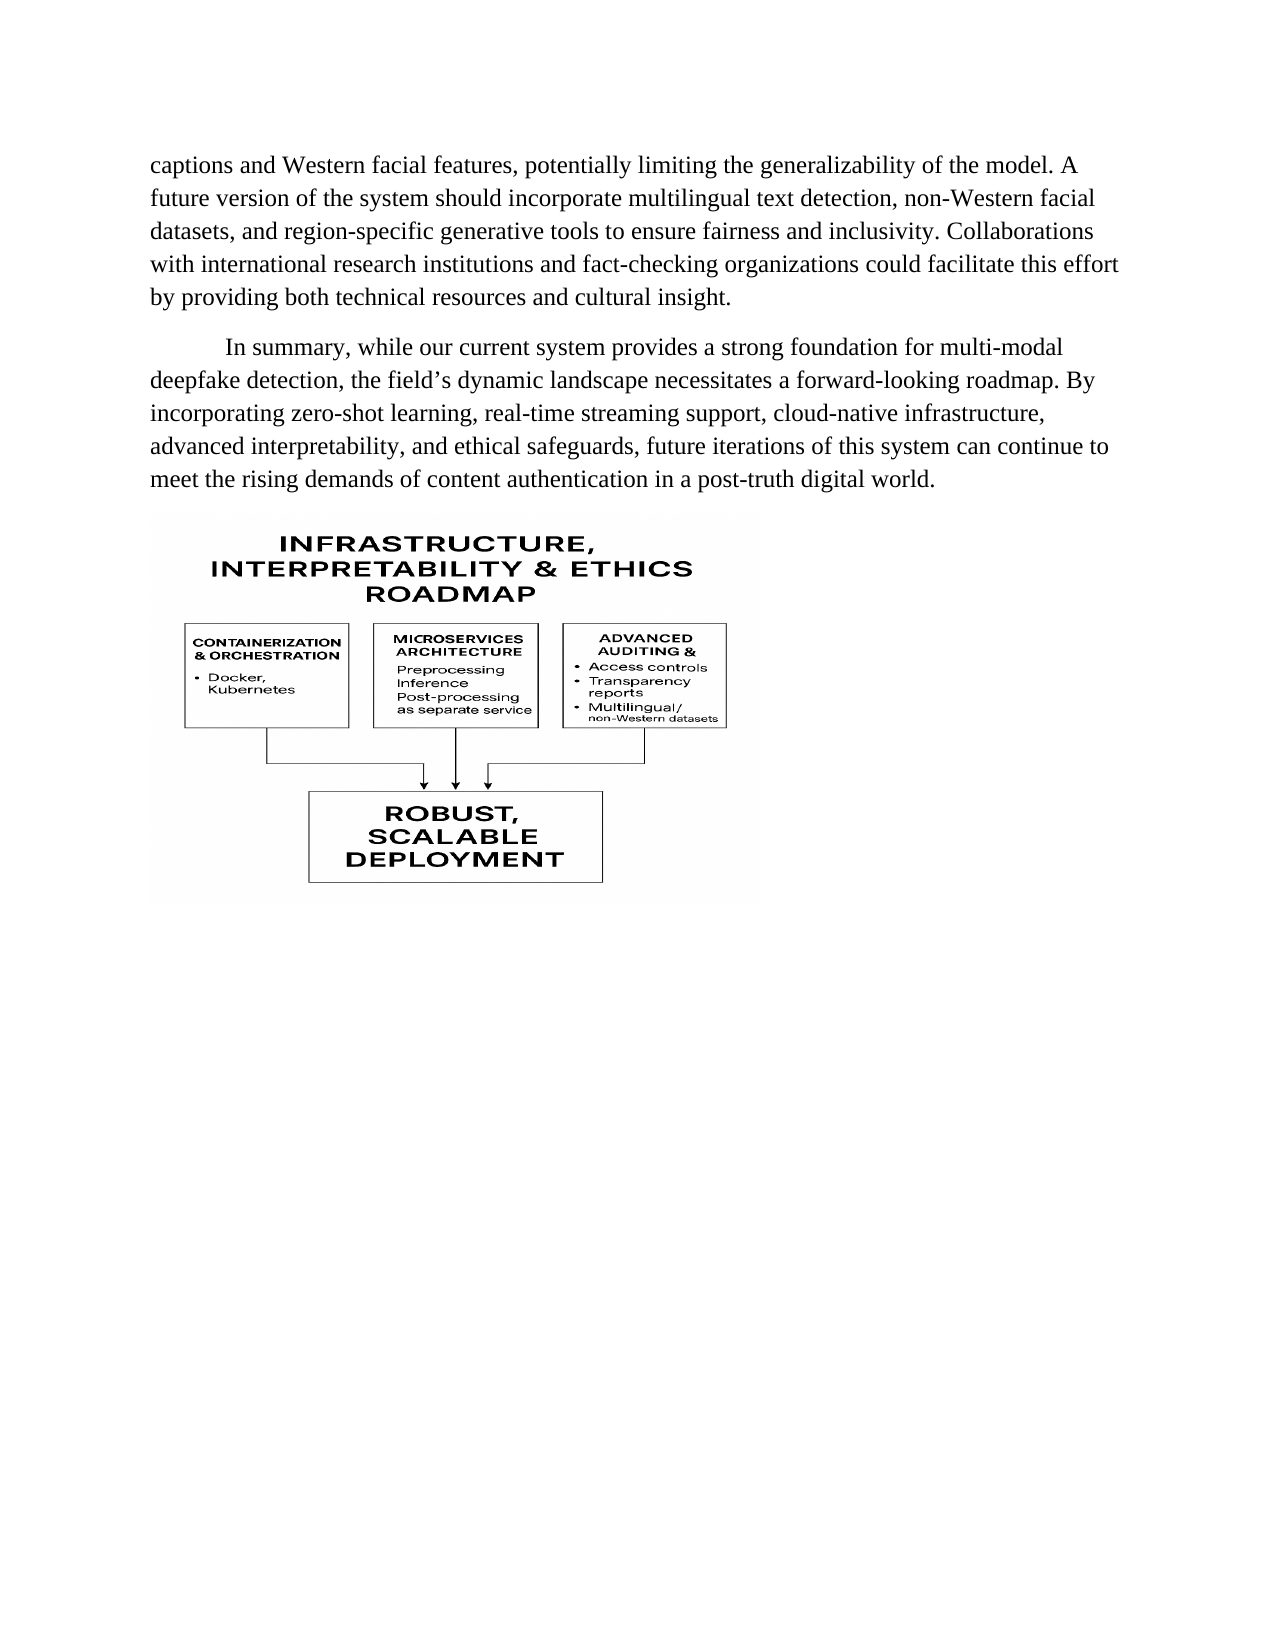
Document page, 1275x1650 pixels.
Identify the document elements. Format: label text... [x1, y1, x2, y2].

text In summary, while our current system provides a strong foundation for multi-modal deepfake detection, the field’s dynamic landscape necessitates a forward-looking roadmap. By incorporating zero-shot learning, real-time streaming support, cloud-native infrastructure, advanced interpretability, and ethical safeguards, future iterations of this system can continue to meet the rising demands of content authentication in a post-truth digital world. [150, 332, 1125, 493]
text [150, 150, 1125, 311]
picture [150, 513, 761, 903]
